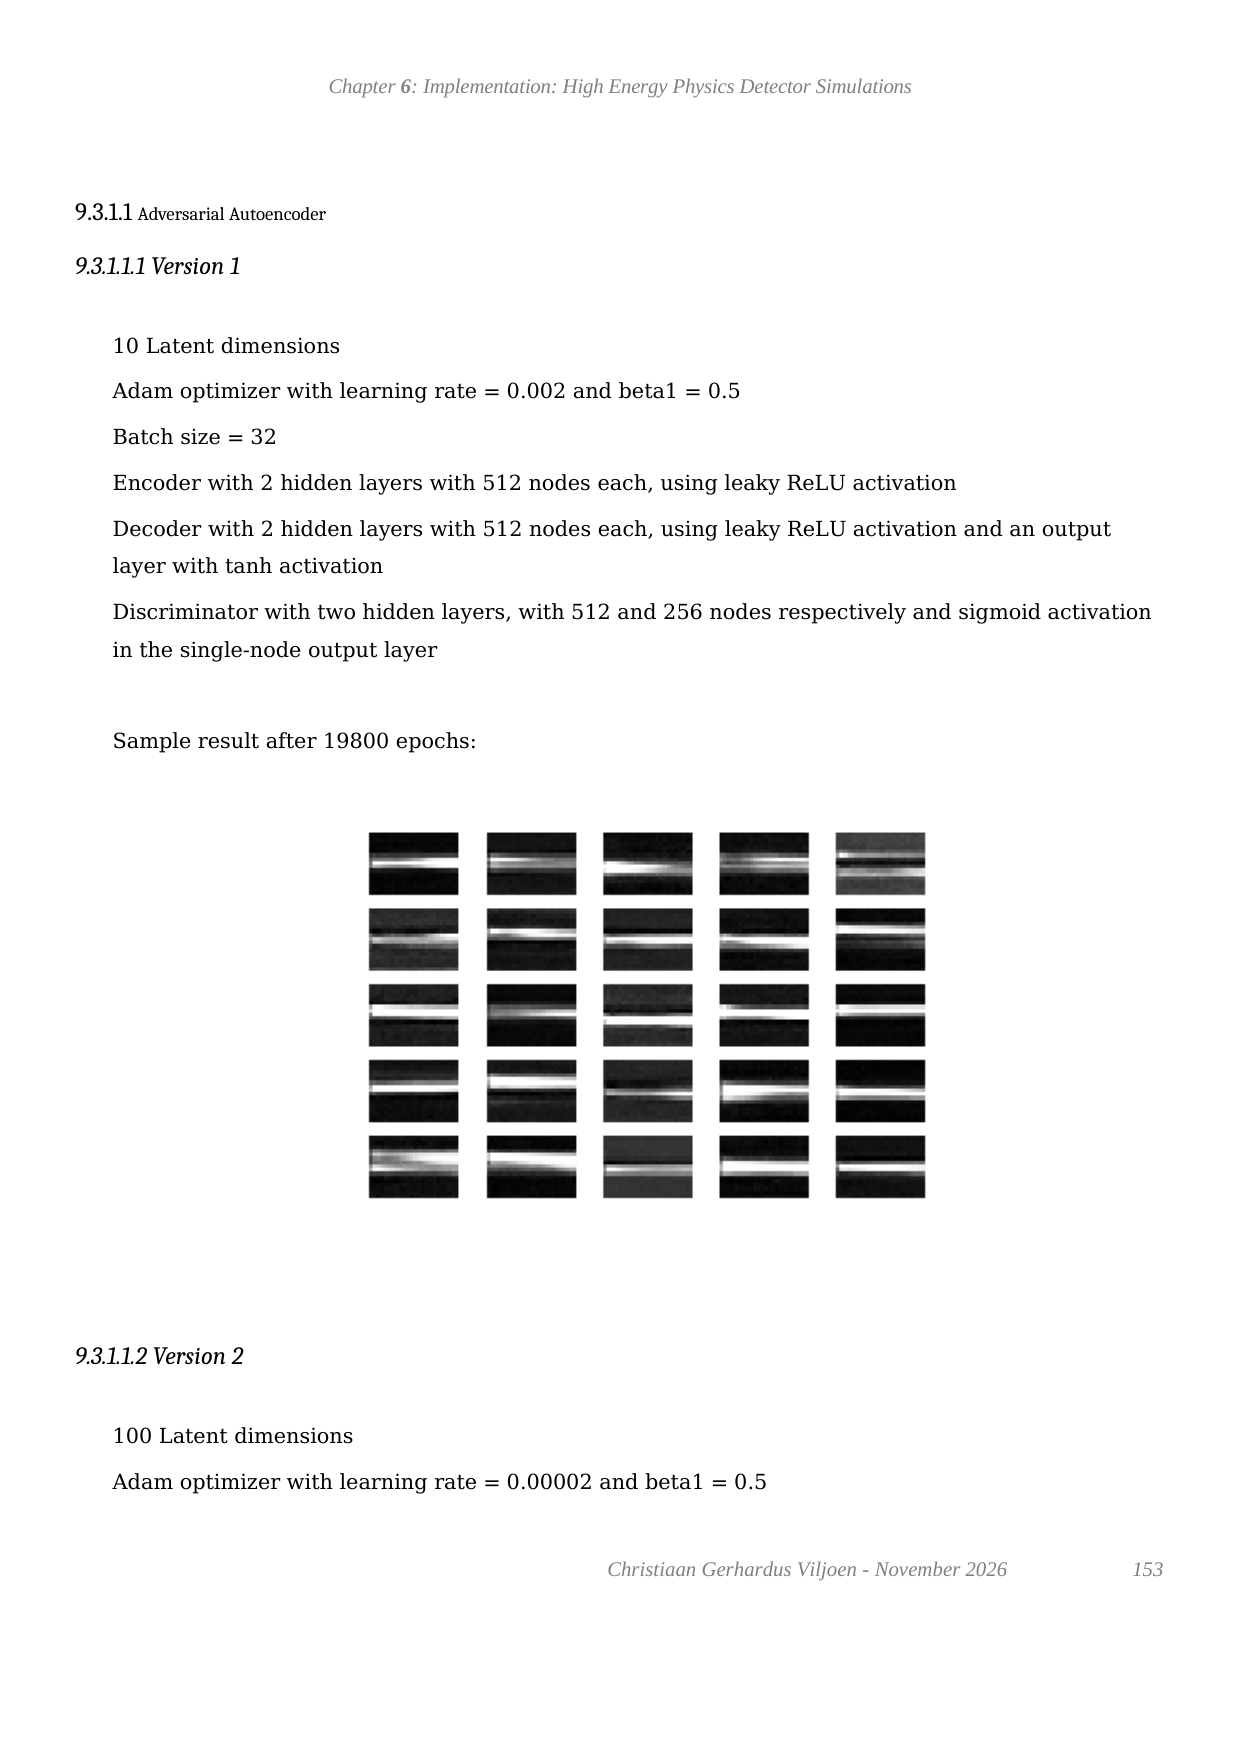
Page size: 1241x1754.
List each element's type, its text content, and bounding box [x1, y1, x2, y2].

text 100 Latent dimensions [112, 1423, 1165, 1448]
text 10 Latent dimensions [112, 332, 1165, 357]
text Encoder with 2 hidden layers with 512 nodes each, using leaky ReLU activation [112, 470, 1165, 495]
subtitle Version 2 [75, 1342, 1165, 1371]
text Decoder with 2 hidden layers with 512 nodes each, using leaky ReLU activation and an output layer with tanh activation [112, 516, 1165, 578]
subtitle Adversarial Autoencoder [75, 198, 1165, 227]
text Adam optimizer with learning rate = 0.002 and beta1 = 0.5 [112, 378, 1165, 403]
text Adam optimizer with learning rate = 0.00002 and beta1 = 0.5 [112, 1469, 1165, 1494]
text Discriminator with two hidden layers, with 512 and 256 nodes respectively and sigmoid activation in the single-node output layer [112, 599, 1165, 662]
text Sample result after 19800 epochs: [112, 728, 1165, 753]
subtitle Version 1 [75, 252, 1165, 280]
picture [275, 774, 1003, 1259]
text Batch size = 32 [112, 424, 1165, 449]
